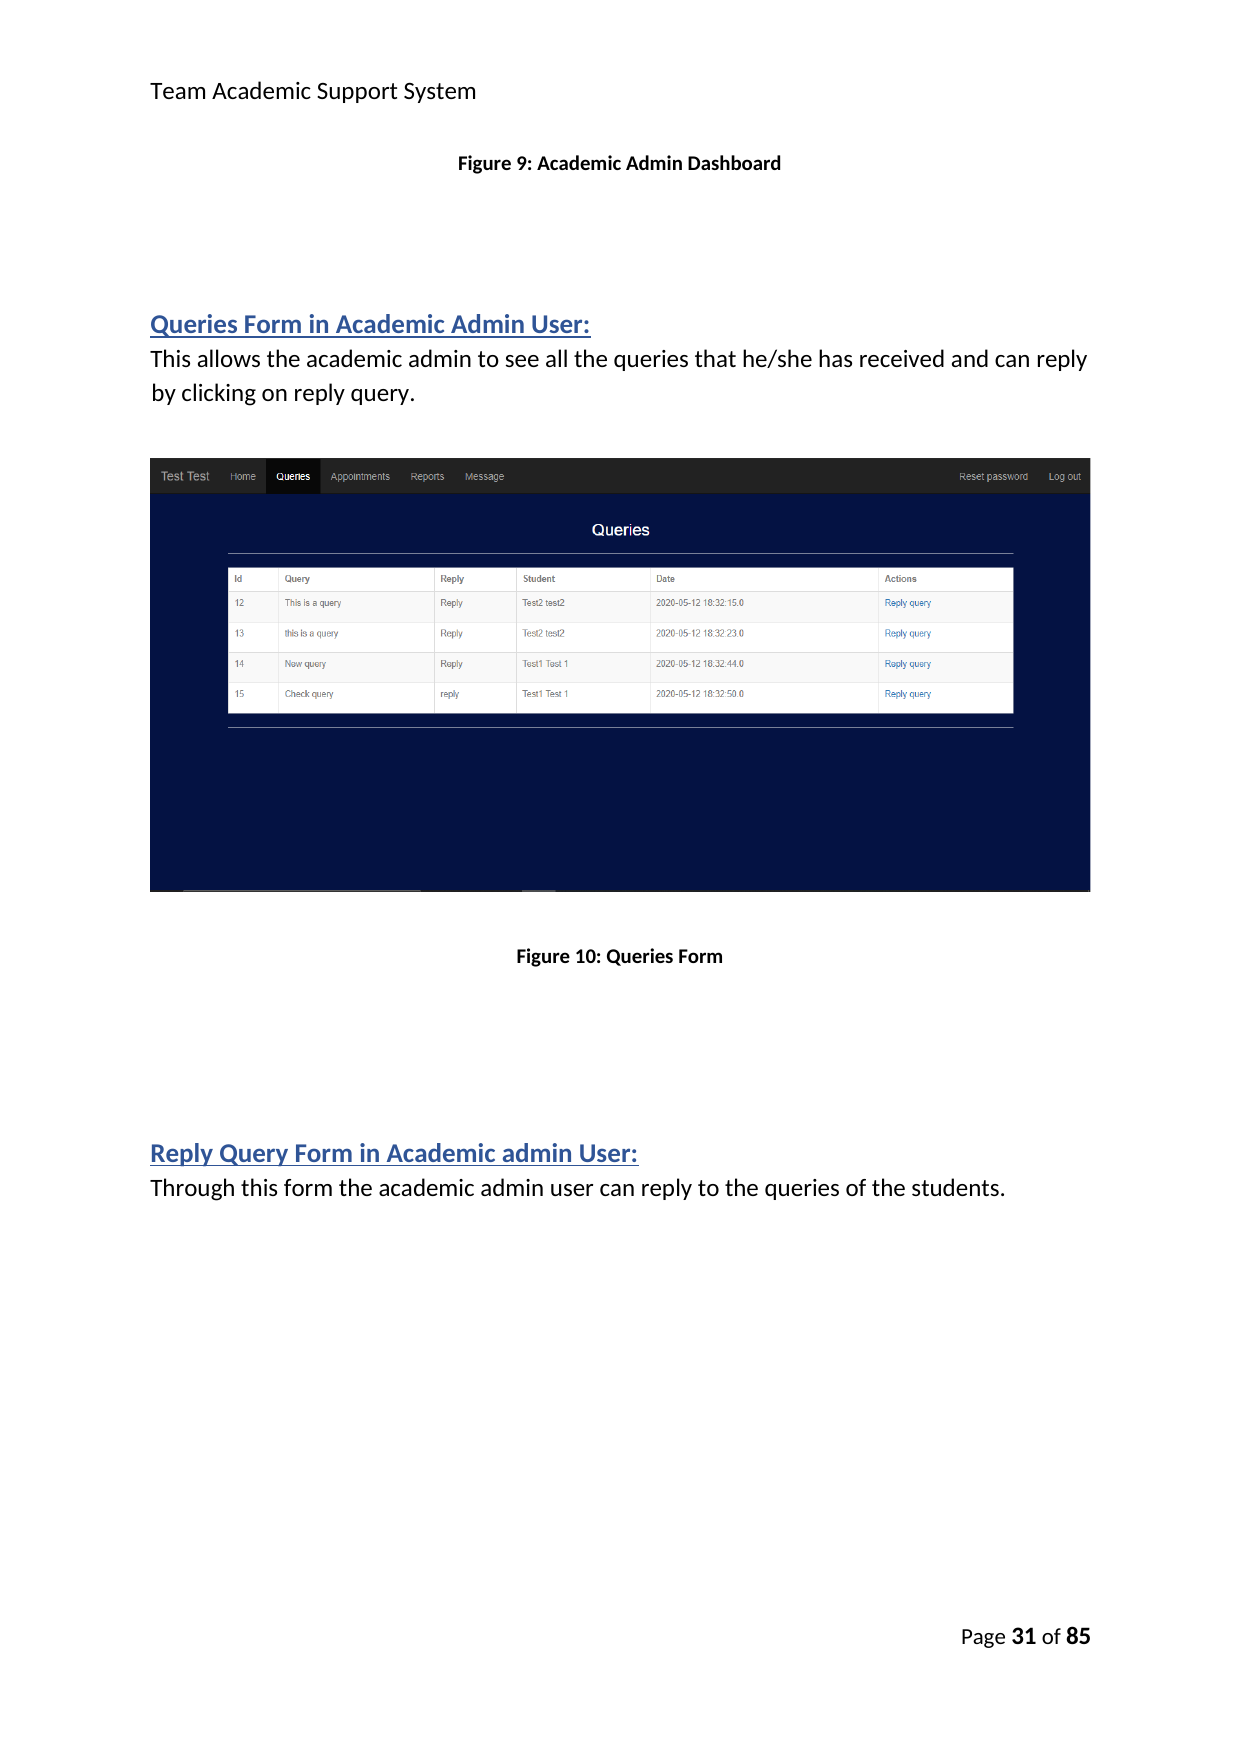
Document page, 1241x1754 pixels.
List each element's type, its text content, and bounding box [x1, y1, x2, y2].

subtitle Queries Form in Academic Admin User: [150, 308, 1091, 341]
picture [150, 458, 1091, 892]
subtitle Reply Query Form in Academic admin User: [150, 1136, 1091, 1169]
text Through this form the academic admin user can reply to the queries of the students. [150, 1172, 1089, 1202]
text Figure 10: Queries Form [150, 943, 1089, 968]
text Figure 9: Academic Admin Dashboard [150, 150, 1089, 175]
text This allows the academic admin to see all the queries that he/she has received and can reply by clicking on reply query. [150, 343, 1089, 407]
